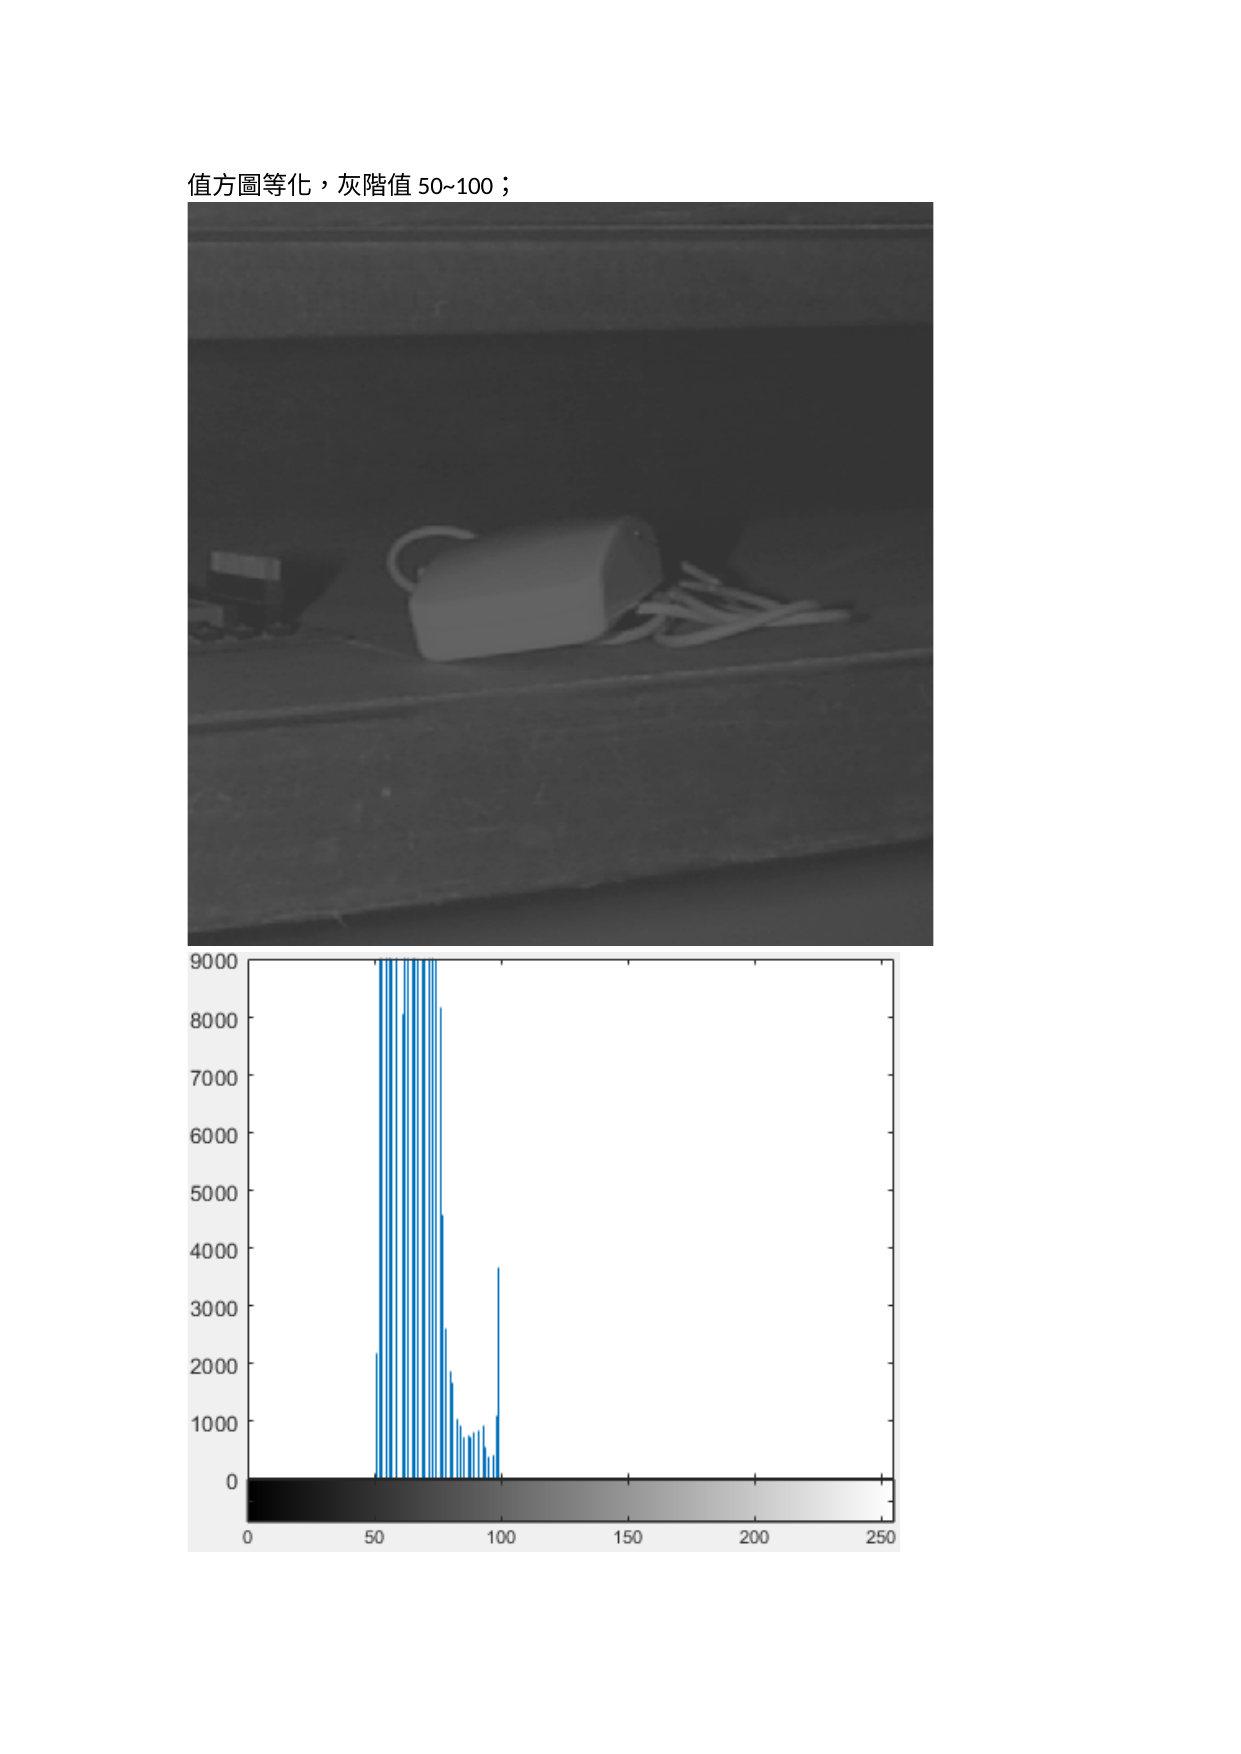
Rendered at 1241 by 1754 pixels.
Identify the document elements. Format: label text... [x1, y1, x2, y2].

picture [187, 952, 901, 1552]
text 值方圖等化，灰階值50~100； [187, 164, 1053, 202]
picture [187, 202, 934, 946]
